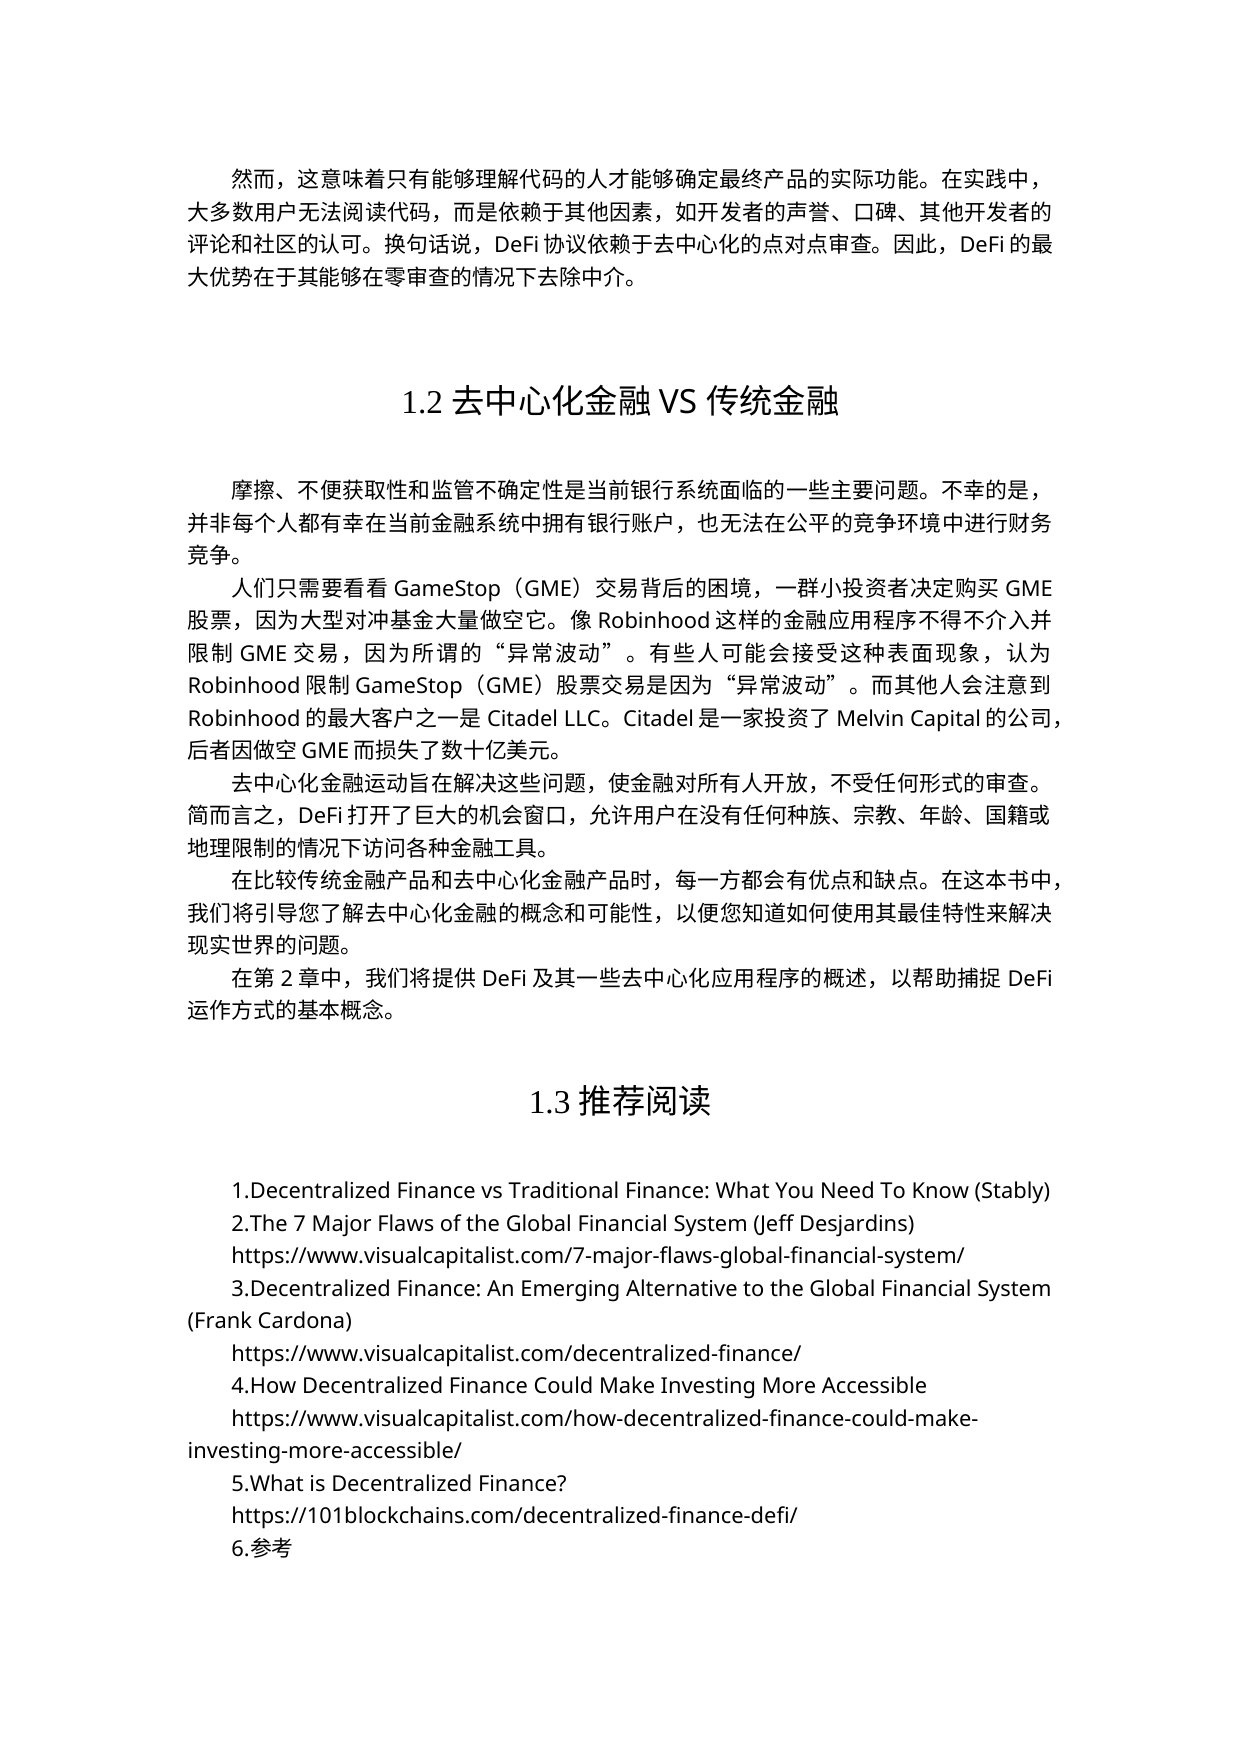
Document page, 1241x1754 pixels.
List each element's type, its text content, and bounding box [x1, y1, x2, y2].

text 3.Decentralized Finance: An Emerging Alternative to the Global Financial System (Frank Cardona) [187, 1271, 1053, 1336]
text 4.How Decentralized Finance Could Make Investing More Accessible [187, 1369, 1053, 1401]
text https://www.visualcapitalist.com/7-major-flaws-global-financial-system/ [187, 1239, 1053, 1271]
text 2.The 7 Major Flaws of the Global Financial System (Jeff Desjardins) [187, 1206, 1053, 1239]
text 5.What is Decentralized Finance? [187, 1466, 1053, 1499]
text https://101blockchains.com/decentralized-finance-defi/ [187, 1499, 1053, 1531]
text https://www.visualcapitalist.com/how-decentralized-finance-could-make-investing-more-accessible/ [187, 1401, 1053, 1466]
subtitle 1.3 推荐阅读 [187, 1067, 1053, 1132]
text 摩擦、不便获取性和监管不确定性是当前银行系统面临的一些主要问题。不幸的是，并非每个人都有幸在当前金融系统中拥有银行账户，也无法在公平的竞争环境中进行财务竞争。 [187, 473, 1053, 570]
text 1.Decentralized Finance vs Traditional Finance: What You Need To Know (Stably) [187, 1174, 1053, 1206]
text 去中心化金融运动旨在解决这些问题，使金融对所有人开放，不受任何形式的审查。简而言之，DeFi打开了巨大的机会窗口，允许用户在没有任何种族、宗教、年龄、国籍或地理限制的情况下访问各种金融工具。 [187, 765, 1053, 863]
subtitle 1.2 去中心化金融 VS 传统金融 [187, 366, 1053, 431]
text 6.参考 [187, 1531, 1053, 1564]
text 人们只需要看看GameStop（GME）交易背后的困境，一群小投资者决定购买GME股票，因为大型对冲基金大量做空它。像Robinhood这样的金融应用程序不得不介入并限制GME交易，因为所谓的“异常波动”。有些人可能会接受这种表面现象，认为Robinhood限制GameStop（GME）股票交易是因为“异常波动”。而其他人会注意到Robinhood的最大客户之一是Citadel LLC。Citadel是一家投资了Melvin Capital的公司，后者因做空GME而损失了数十亿美元。 [187, 570, 1053, 765]
text https://www.visualcapitalist.com/decentralized-finance/ [187, 1336, 1053, 1369]
text 在比较传统金融产品和去中心化金融产品时，每一方都会有优点和缺点。在这本书中，我们将引导您了解去中心化金融的概念和可能性，以便您知道如何使用其最佳特性来解决现实世界的问题。 [187, 863, 1053, 960]
text 然而，这意味着只有能够理解代码的人才能够确定最终产品的实际功能。在实践中，大多数用户无法阅读代码，而是依赖于其他因素，如开发者的声誉、口碑、其他开发者的评论和社区的认可。换句话说，DeFi协议依赖于去中心化的点对点审查。因此，DeFi的最大优势在于其能够在零审查的情况下去除中介。 [187, 162, 1053, 292]
text 在第2章中，我们将提供DeFi及其一些去中心化应用程序的概述，以帮助捕捉DeFi运作方式的基本概念。 [187, 960, 1053, 1025]
